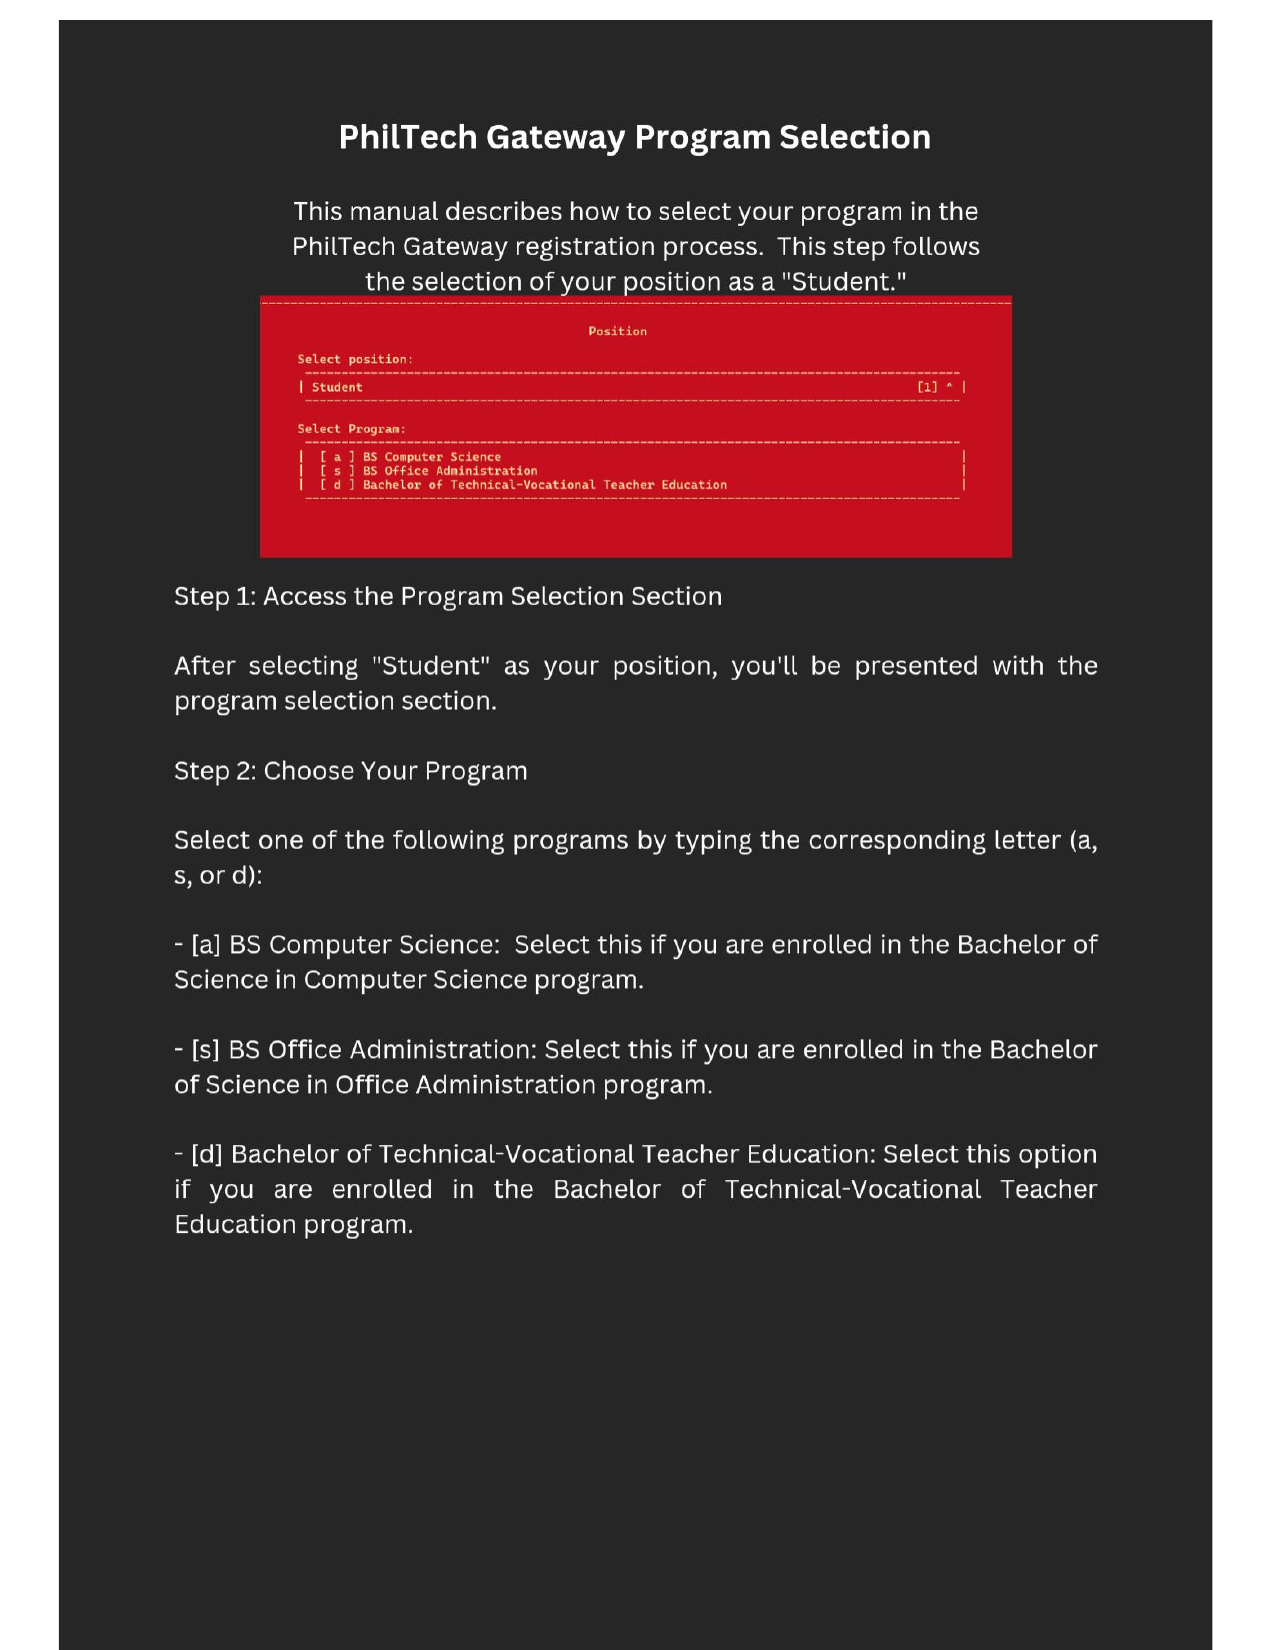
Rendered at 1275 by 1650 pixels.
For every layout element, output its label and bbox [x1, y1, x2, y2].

picture [58, 20, 1213, 1650]
